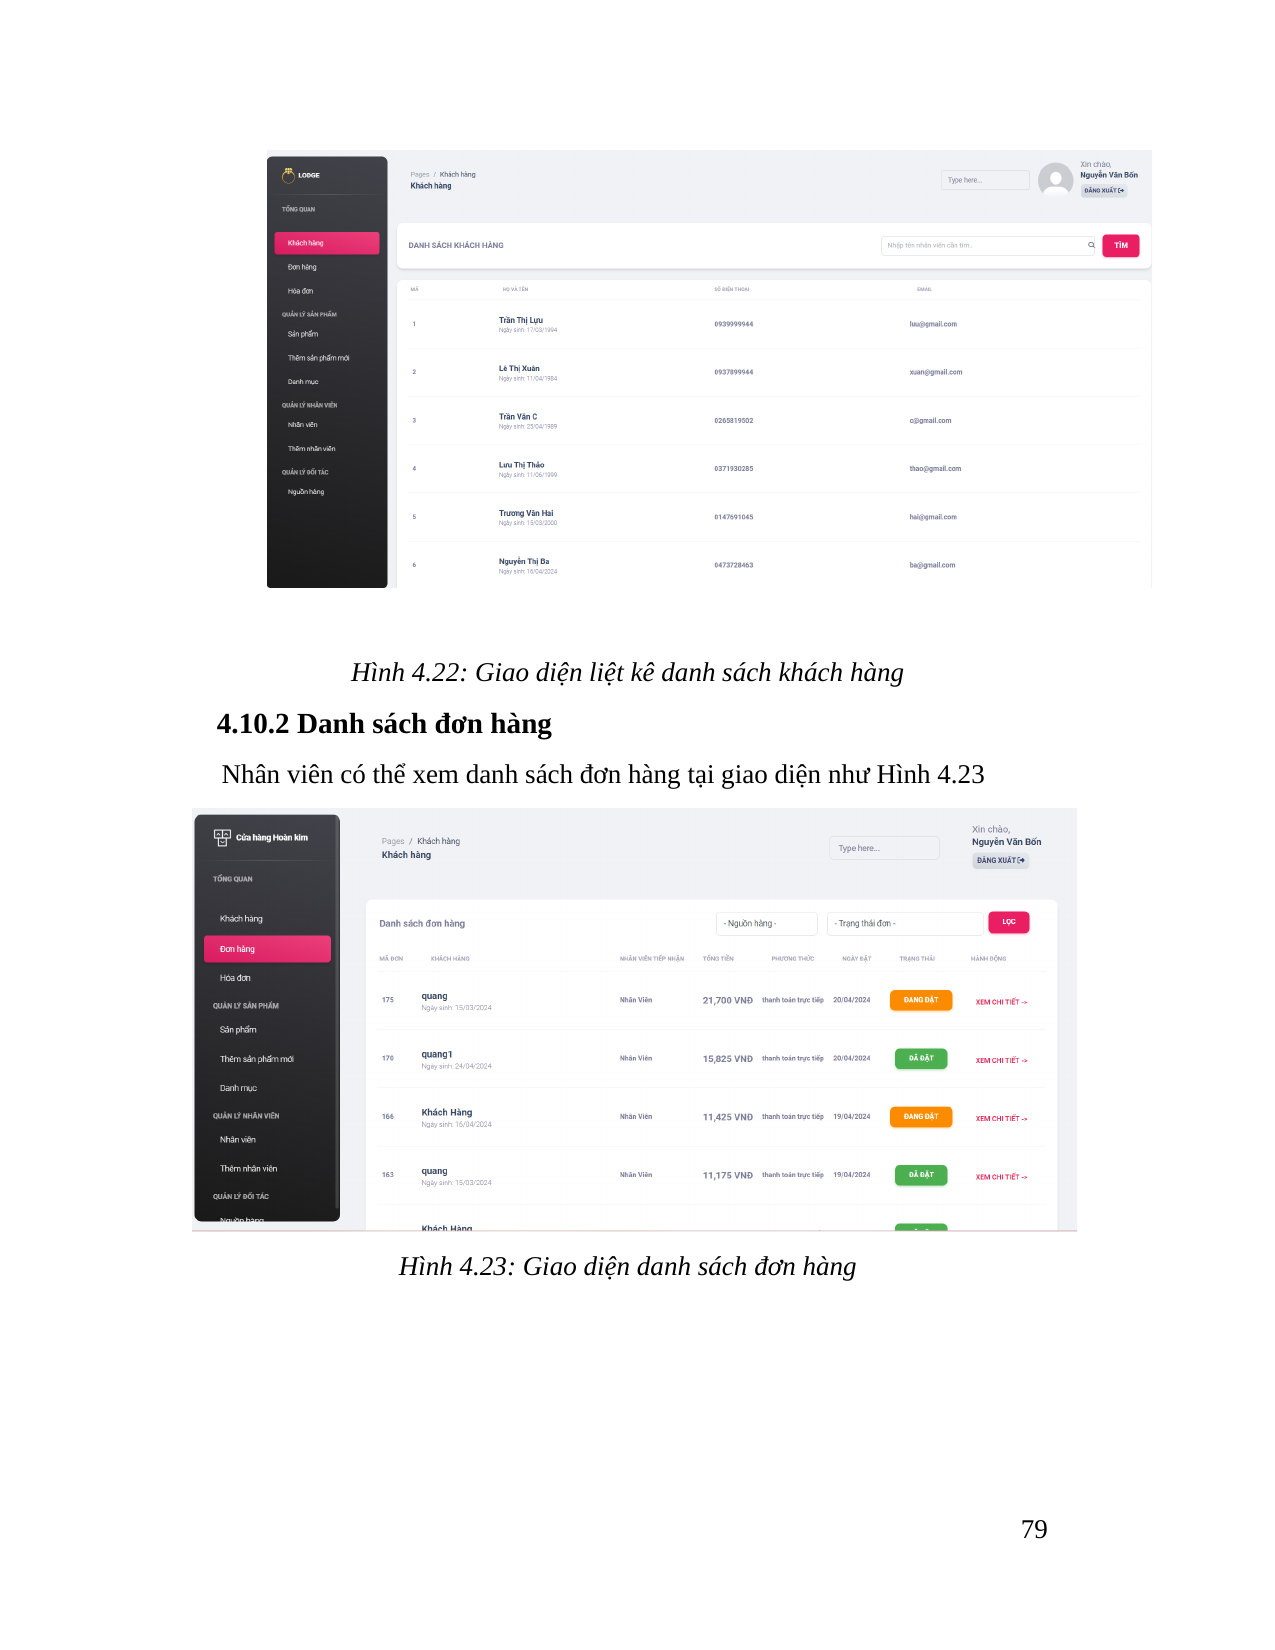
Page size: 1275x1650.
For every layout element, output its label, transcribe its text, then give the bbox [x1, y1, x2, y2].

text Hình 4.23: Giao diện danh sách đơn hàng [103, 1250, 1092, 1281]
picture [267, 150, 1153, 588]
subtitle 4.10.2 Danh sách đơn hàng [217, 706, 1048, 739]
text Hình 4.22: Giao diện liệt kê danh sách khách hàng [103, 656, 1092, 687]
text Nhân viên có thể xem danh sách đơn hàng tại giao diện như Hình 4.23 [162, 758, 1048, 789]
picture [192, 808, 1078, 1232]
